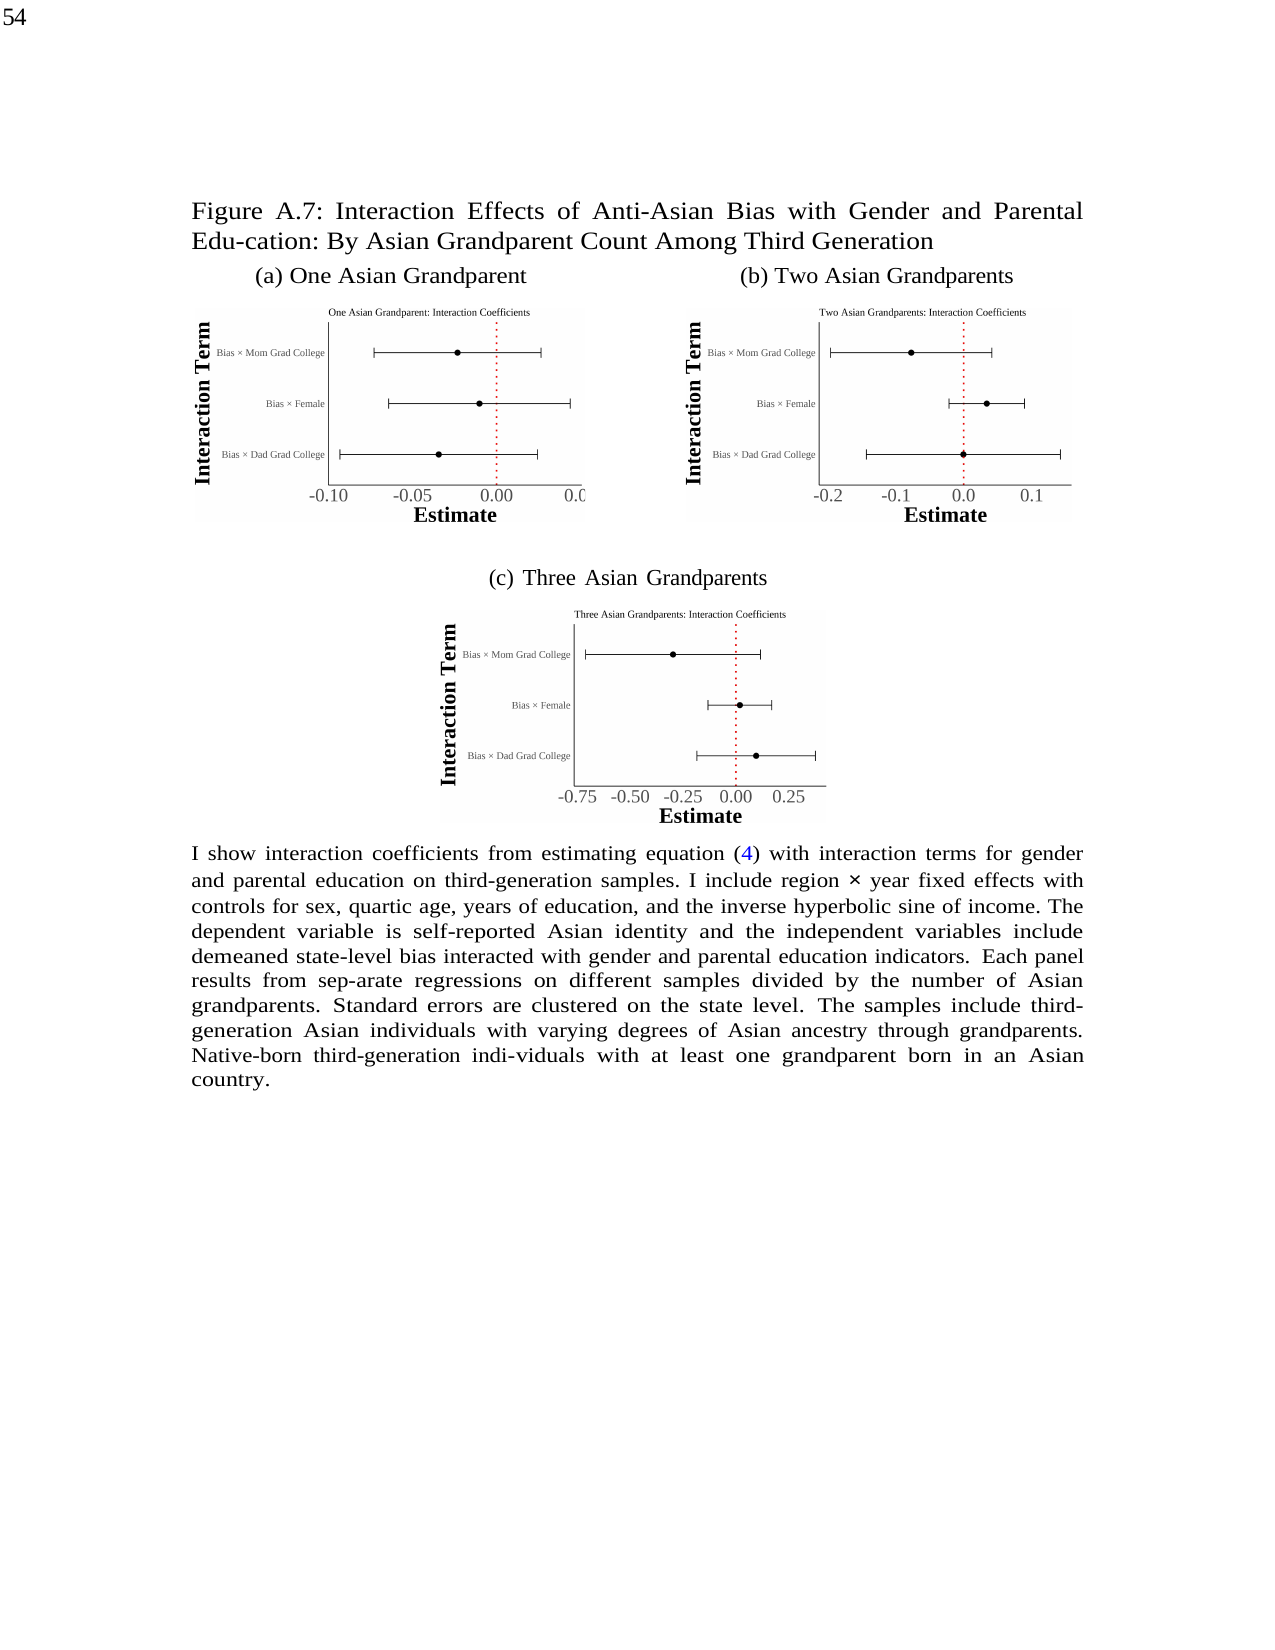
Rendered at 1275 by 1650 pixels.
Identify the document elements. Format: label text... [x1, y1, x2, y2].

picture [440, 610, 827, 624]
text (c) Three Asian Grandparents [488, 564, 1125, 591]
text I show interaction coefficients from estimating equation (4) with interaction terms for gender and parental education on third-generation samples. I include region × year fixed effects with controls for sex, quartic age, years of education, and the inverse hyperbolic sine of income. The dependent variable is self-reported Asian identity and the independent variables include demeaned state-level bias interacted with gender and parental education indicators. Each panel results from sep-arate regressions on different samples divided by the number of Asian grandparents. Standard errors are clustered on the state level. The samples include third-generation Asian individuals with varying degrees of Asian ancestry through grandparents. Native-born third-generation indi-viduals with at least one grandparent born in an Asian country. [191, 624, 1084, 1091]
text Figure A.7: Interaction Effects of Anti-Asian Bias with Gender and Parental Edu-cation: By Asian Grandparent Count Among Third Generation [191, 196, 1084, 254]
text (a) One Asian Grandparent (b) Two Asian Grandparents [255, 263, 1125, 289]
picture [194, 308, 586, 522]
picture [685, 308, 1072, 522]
